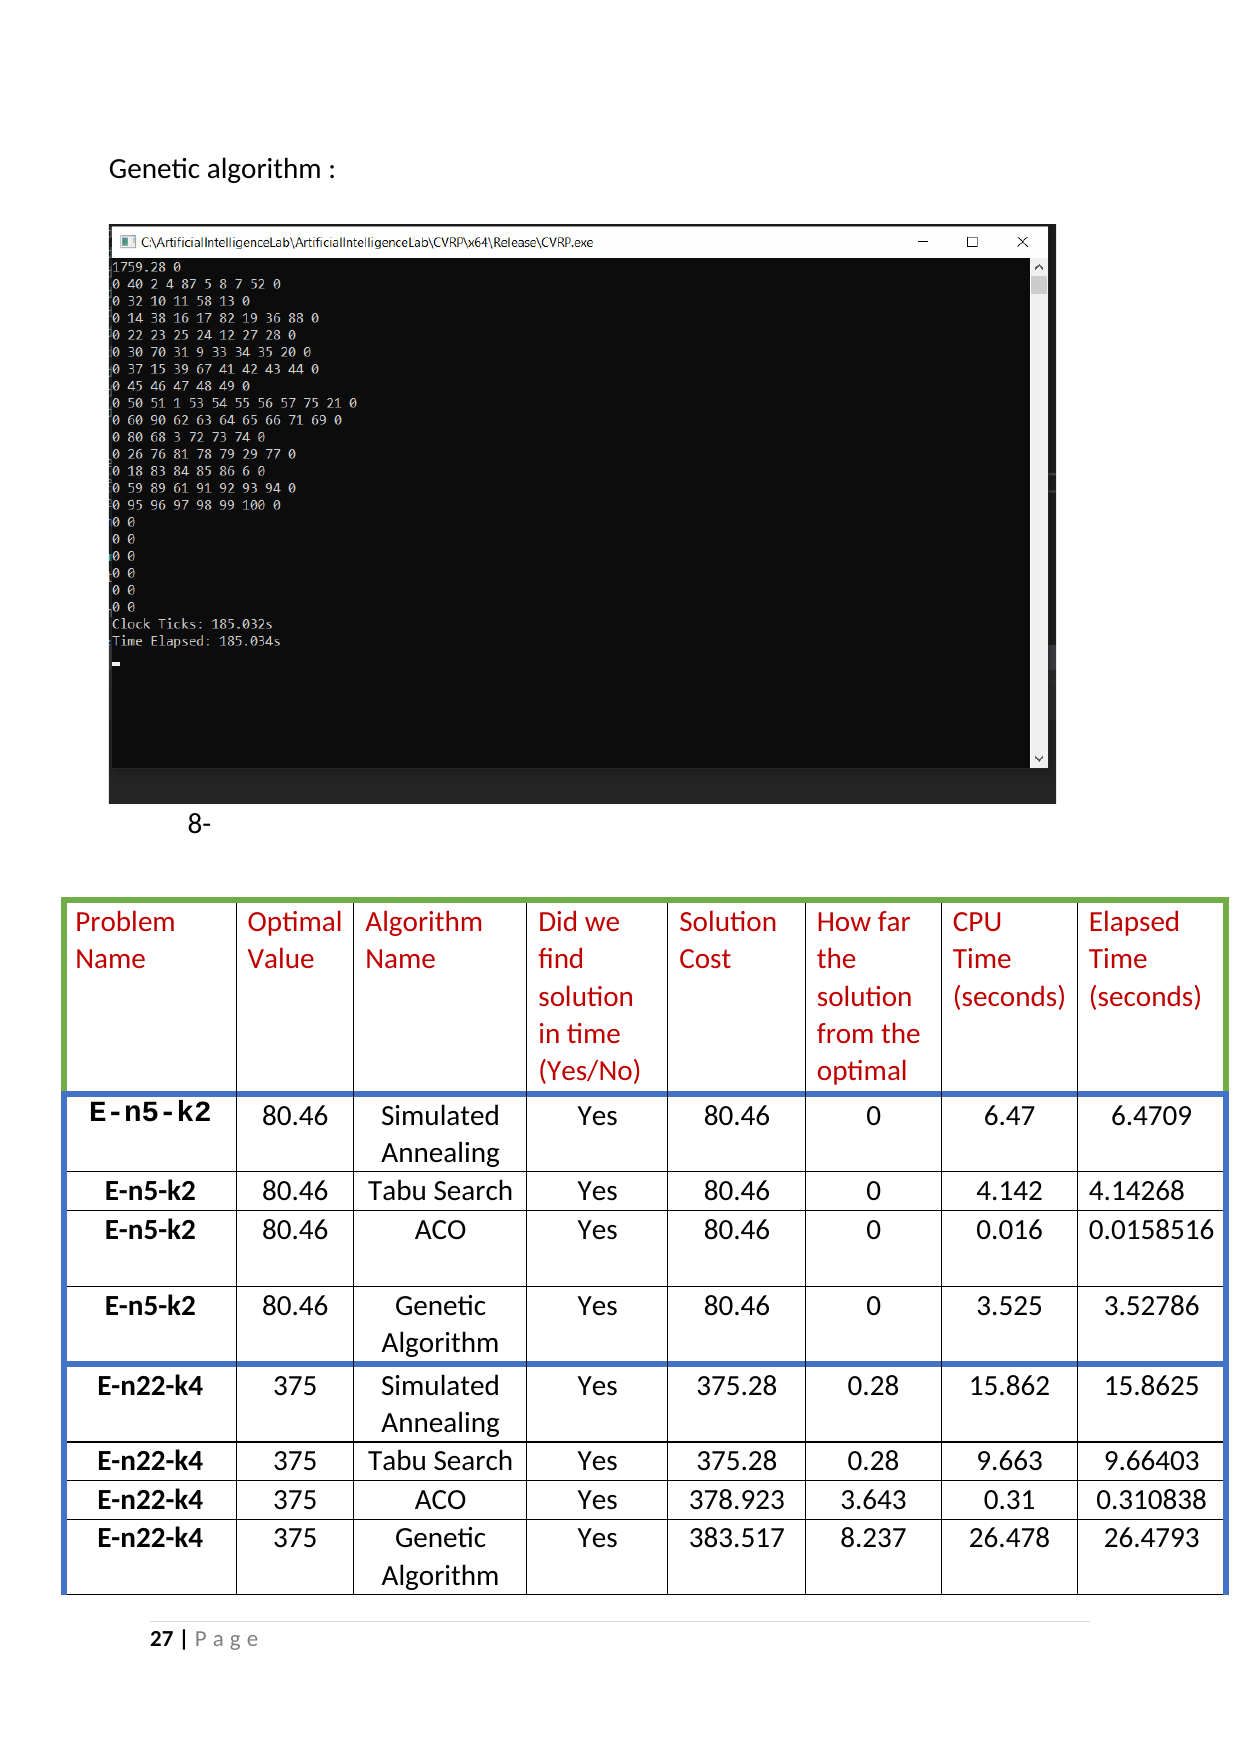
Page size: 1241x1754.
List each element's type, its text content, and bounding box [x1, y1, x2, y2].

table_cell Yes [527, 1367, 667, 1441]
table_cell 375 [237, 1443, 353, 1480]
table_cell Tabu Search [354, 1172, 526, 1210]
table_cell 0 [806, 1287, 941, 1361]
table_cell 15.862 [942, 1367, 1077, 1441]
table_cell 0 [806, 1211, 941, 1286]
table_cell 9.663 [942, 1443, 1077, 1480]
table_cell 3.52786 [1078, 1287, 1223, 1361]
table_cell 6.4709 [1078, 1097, 1223, 1171]
table_cell 26.478 [942, 1520, 1077, 1594]
table_cell 80.46 [668, 1172, 805, 1210]
table_header Algorithm Name [354, 903, 526, 1091]
table_cell 26.4793 [1078, 1520, 1223, 1594]
table_cell 383.517 [668, 1520, 805, 1594]
table_cell 80.46 [237, 1211, 353, 1286]
table_cell 0 [806, 1097, 941, 1171]
table_cell 0.31 [942, 1481, 1077, 1518]
table_cell 0.310838 [1078, 1481, 1223, 1518]
table_cell Simulated Annealing [354, 1097, 526, 1171]
table_cell 80.46 [237, 1097, 353, 1171]
table_cell Yes [527, 1520, 667, 1594]
table_cell 9.66403 [1078, 1443, 1223, 1480]
table_cell 3.643 [806, 1481, 941, 1518]
table_header How far the solution from the optimal [806, 903, 941, 1091]
table_cell 15.8625 [1078, 1367, 1223, 1441]
table_cell E-n22-k4 [67, 1443, 236, 1480]
table_header Optimal Value [237, 903, 353, 1091]
table_cell 6.47 [942, 1097, 1077, 1171]
table_cell ACO [354, 1211, 526, 1286]
table_cell 0 [806, 1172, 941, 1210]
table_cell 4.142 [942, 1172, 1077, 1210]
table_cell ACO [354, 1481, 526, 1518]
table_cell 375.28 [668, 1443, 805, 1480]
table_cell 0.016 [942, 1211, 1077, 1286]
table_cell E-n22-k4 [67, 1367, 236, 1441]
table_cell E-n5-k2 [67, 1172, 236, 1210]
table_cell 378.923 [668, 1481, 805, 1518]
table_cell E-n22-k4 [67, 1481, 236, 1518]
table_cell 375 [237, 1367, 353, 1441]
table_cell 3.525 [942, 1287, 1077, 1361]
table_cell 80.46 [668, 1211, 805, 1286]
table_cell 4.14268 [1078, 1172, 1223, 1210]
table_cell Genetic Algorithm [354, 1287, 526, 1361]
table_cell 0.28 [806, 1443, 941, 1480]
table_cell 375.28 [668, 1367, 805, 1441]
table_cell 8.237 [806, 1520, 941, 1594]
table_cell Tabu Search [354, 1443, 526, 1480]
table_cell Simulated Annealing [354, 1367, 526, 1441]
table_cell 0.0158516 [1078, 1211, 1223, 1286]
table_cell Yes [527, 1287, 667, 1361]
table_cell 0.28 [806, 1367, 941, 1441]
table_cell 80.46 [668, 1287, 805, 1361]
table_cell E-n5-k2 [67, 1287, 236, 1361]
list Genetic algorithm : [109, 150, 1090, 186]
table_cell Genetic Algorithm [354, 1520, 526, 1594]
table_cell Yes [527, 1443, 667, 1480]
picture [108, 224, 1057, 804]
table_header Problem Name [67, 903, 236, 1091]
table_cell 80.46 [668, 1097, 805, 1171]
table_cell 375 [237, 1520, 353, 1594]
table_cell 80.46 [237, 1172, 353, 1210]
table_cell Yes [527, 1097, 667, 1171]
table_cell Yes [527, 1481, 667, 1518]
table_cell E-n5-k2 [67, 1211, 236, 1286]
table_cell 80.46 [237, 1287, 353, 1361]
table_header Did we find solution in time (Yes/No) [527, 903, 667, 1091]
table_cell 375 [237, 1481, 353, 1518]
table_cell Yes [527, 1211, 667, 1286]
table_header Elapsed Time (seconds) [1078, 903, 1223, 1091]
table_header Solution Cost [668, 903, 805, 1091]
table_cell E-n5-k2 [67, 1097, 236, 1171]
table_cell Yes [527, 1172, 667, 1210]
table_cell E-n22-k4 [67, 1520, 236, 1594]
table_header CPU Time (seconds) [942, 903, 1077, 1091]
